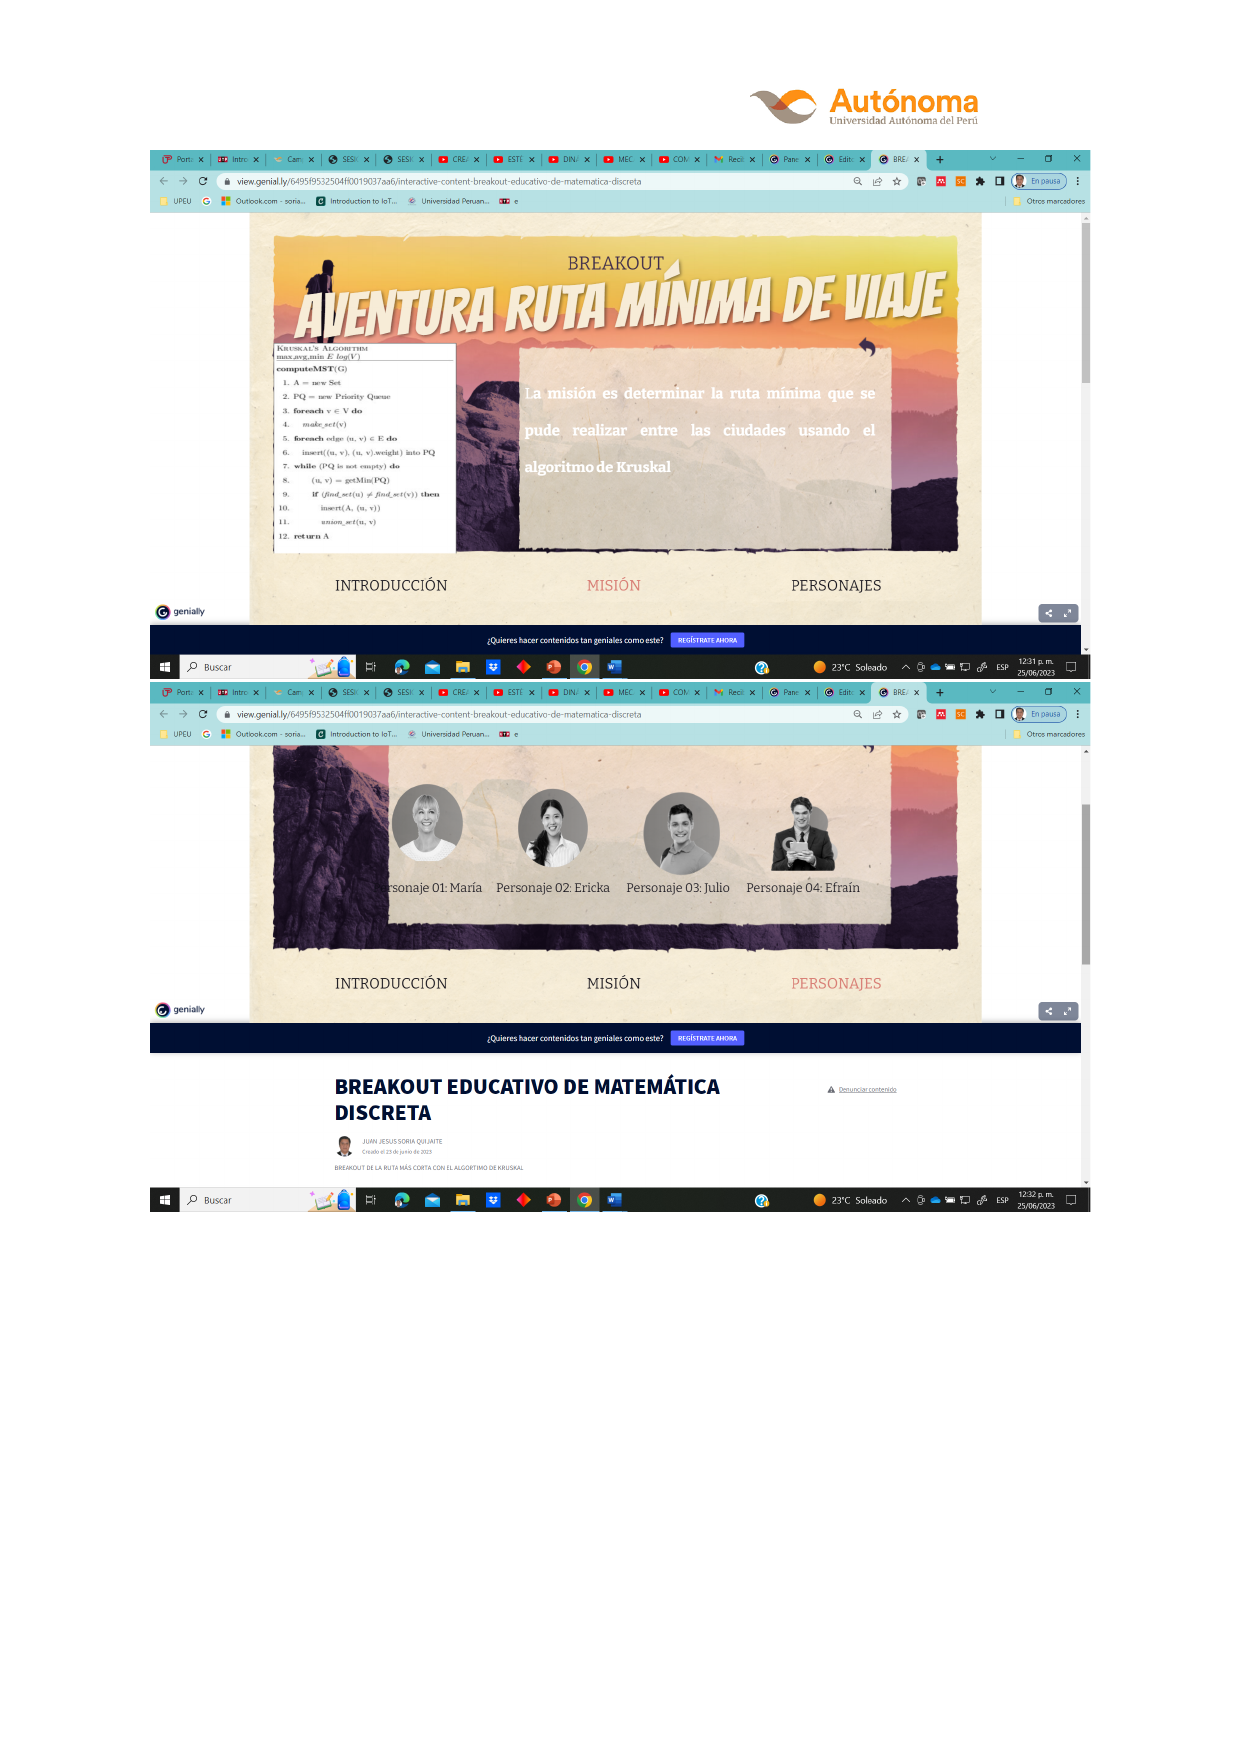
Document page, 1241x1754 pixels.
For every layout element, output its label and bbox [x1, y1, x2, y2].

picture [150, 150, 1091, 679]
picture [150, 682, 1091, 1212]
picture [750, 75, 979, 136]
